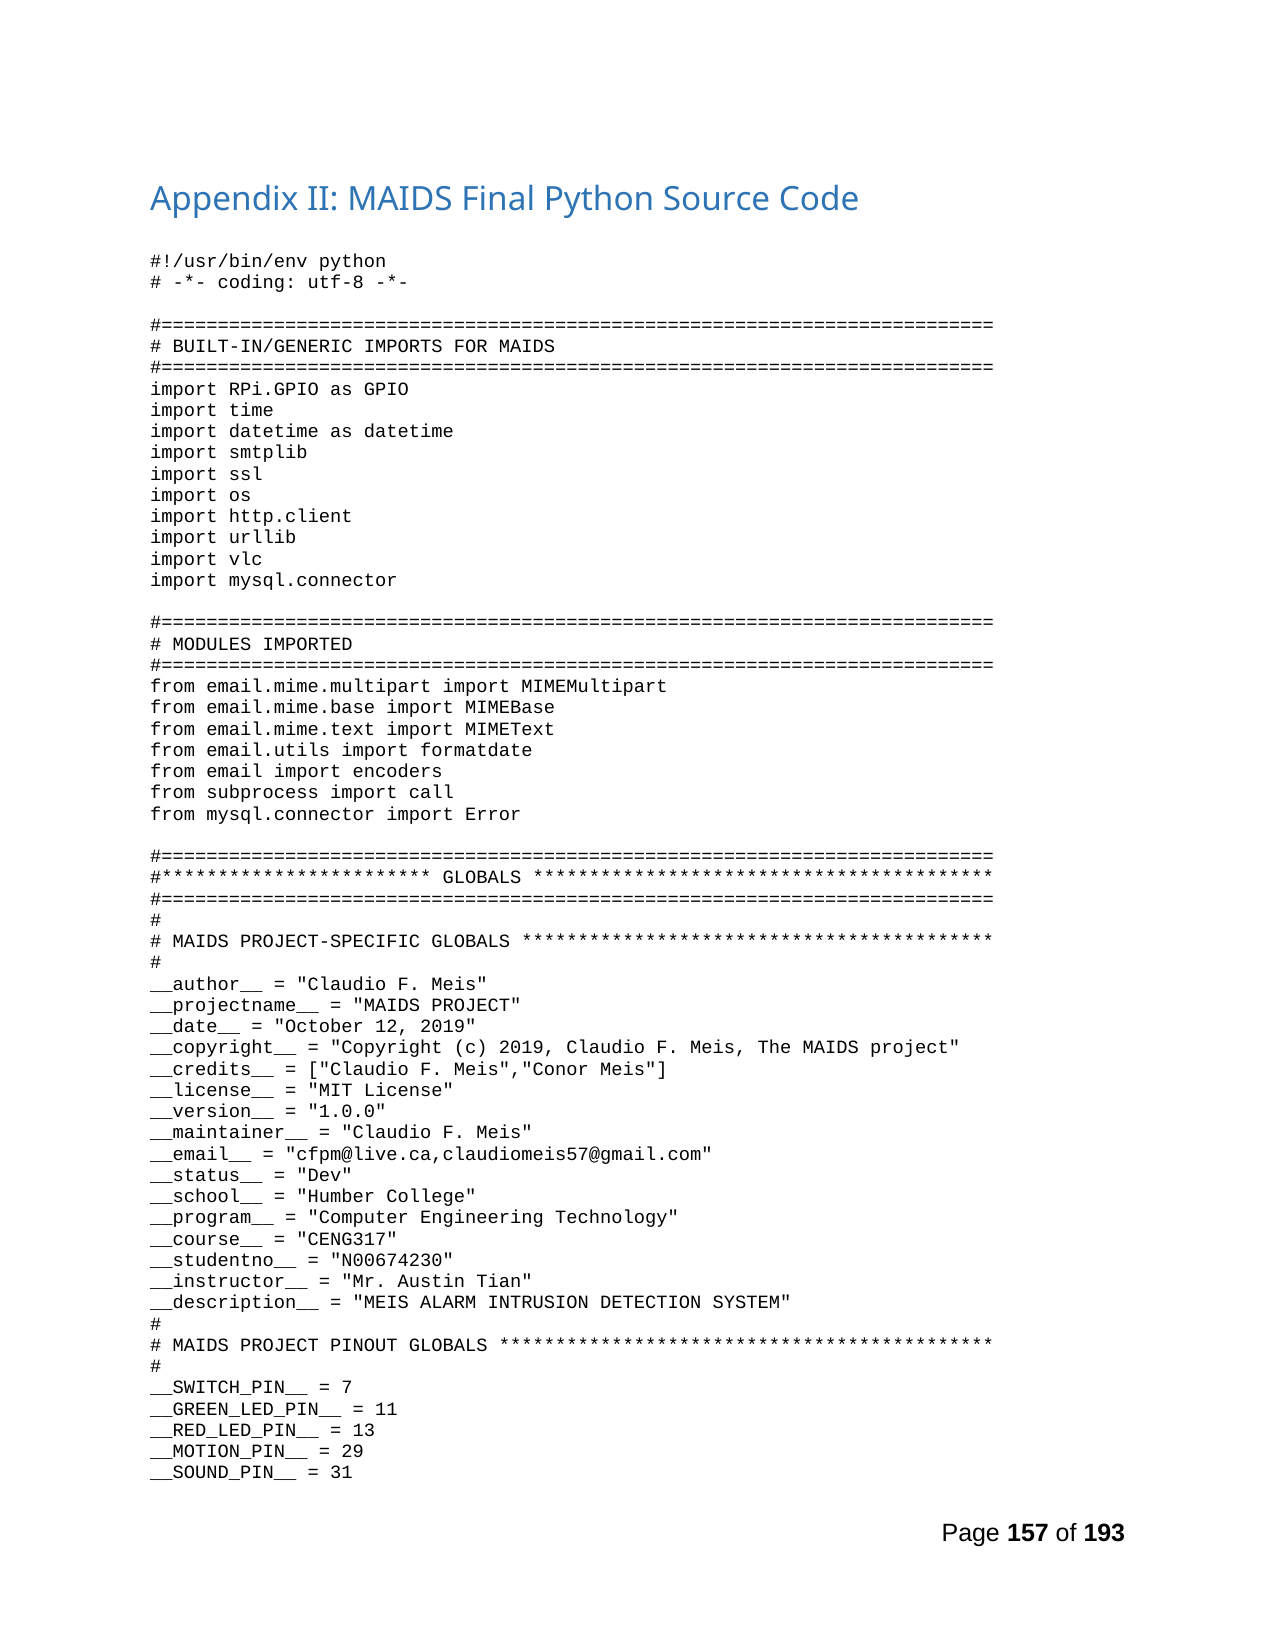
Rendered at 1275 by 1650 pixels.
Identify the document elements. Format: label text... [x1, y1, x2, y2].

text # MAIDS PROJECT-SPECIFIC GLOBALS ****************************************** [150, 932, 1125, 953]
text __program__ = "Computer Engineering Technology" [150, 1208, 1125, 1229]
text __maintainer__ = "Claudio F. Meis" [150, 1123, 1125, 1144]
text __studentno__ = "N00674230" [150, 1251, 1125, 1272]
text import time [150, 401, 1125, 422]
text __author__ = "Claudio F. Meis" [150, 974, 1125, 996]
text __license__ = "MIT License" [150, 1081, 1125, 1102]
text __instructor__ = "Mr. Austin Tian" [150, 1272, 1125, 1293]
text from email import encoders [150, 762, 1125, 783]
text # BUILT-IN/GENERIC IMPORTS FOR MAIDS [150, 337, 1125, 358]
text from email.mime.multipart import MIMEMultipart [150, 677, 1125, 698]
text #========================================================================== [150, 889, 1125, 911]
text # [150, 1357, 1125, 1378]
text __GREEN_LED_PIN__ = 11 [150, 1399, 1125, 1421]
text __projectname__ = "MAIDS PROJECT" [150, 996, 1125, 1017]
text __MOTION_PIN__ = 29 [150, 1442, 1125, 1463]
text from email.mime.base import MIMEBase [150, 698, 1125, 719]
text import http.client [150, 507, 1125, 528]
text __course__ = "CENG317" [150, 1229, 1125, 1251]
text __SWITCH_PIN__ = 7 [150, 1378, 1125, 1399]
text #========================================================================== [150, 613, 1125, 634]
text from email.mime.text import MIMEText [150, 719, 1125, 741]
text __credits__ = ["Claudio F. Meis","Conor Meis"] [150, 1059, 1125, 1081]
text # [150, 953, 1125, 974]
text # [150, 911, 1125, 932]
text __email__ = "cfpm@live.ca,claudiomeis57@gmail.com" [150, 1144, 1125, 1166]
text # -*- coding: utf-8 -*- [150, 273, 1125, 294]
text from email.utils import formatdate [150, 741, 1125, 762]
text import RPi.GPIO as GPIO [150, 379, 1125, 401]
text from subprocess import call [150, 783, 1125, 804]
text import mysql.connector [150, 571, 1125, 592]
text #========================================================================== [150, 316, 1125, 337]
text #************************ GLOBALS ***************************************** [150, 868, 1125, 889]
text #!/usr/bin/env python [150, 252, 1125, 273]
text import vlc [150, 549, 1125, 571]
text import datetime as datetime [150, 422, 1125, 443]
text import os [150, 486, 1125, 507]
text __version__ = "1.0.0" [150, 1102, 1125, 1123]
text import urllib [150, 528, 1125, 549]
text __RED_LED_PIN__ = 13 [150, 1421, 1125, 1442]
text # MODULES IMPORTED [150, 634, 1125, 656]
text __description__ = "MEIS ALARM INTRUSION DETECTION SYSTEM" [150, 1293, 1125, 1314]
text import ssl [150, 464, 1125, 486]
text #========================================================================== [150, 358, 1125, 379]
text __status__ = "Dev" [150, 1166, 1125, 1187]
text # MAIDS PROJECT PINOUT GLOBALS ******************************************** [150, 1336, 1125, 1357]
text __copyright__ = "Copyright (c) 2019, Claudio F. Meis, The MAIDS project" [150, 1038, 1125, 1059]
text from mysql.connector import Error [150, 804, 1125, 826]
text #========================================================================== [150, 847, 1125, 868]
text import smtplib [150, 443, 1125, 464]
text __date__ = "October 12, 2019" [150, 1017, 1125, 1038]
text #========================================================================== [150, 656, 1125, 677]
text __SOUND_PIN__ = 31 [150, 1463, 1125, 1484]
text Appendix II: MAIDS Final Python Source Code [150, 175, 1125, 220]
text # [150, 1314, 1125, 1336]
text __school__ = "Humber College" [150, 1187, 1125, 1208]
